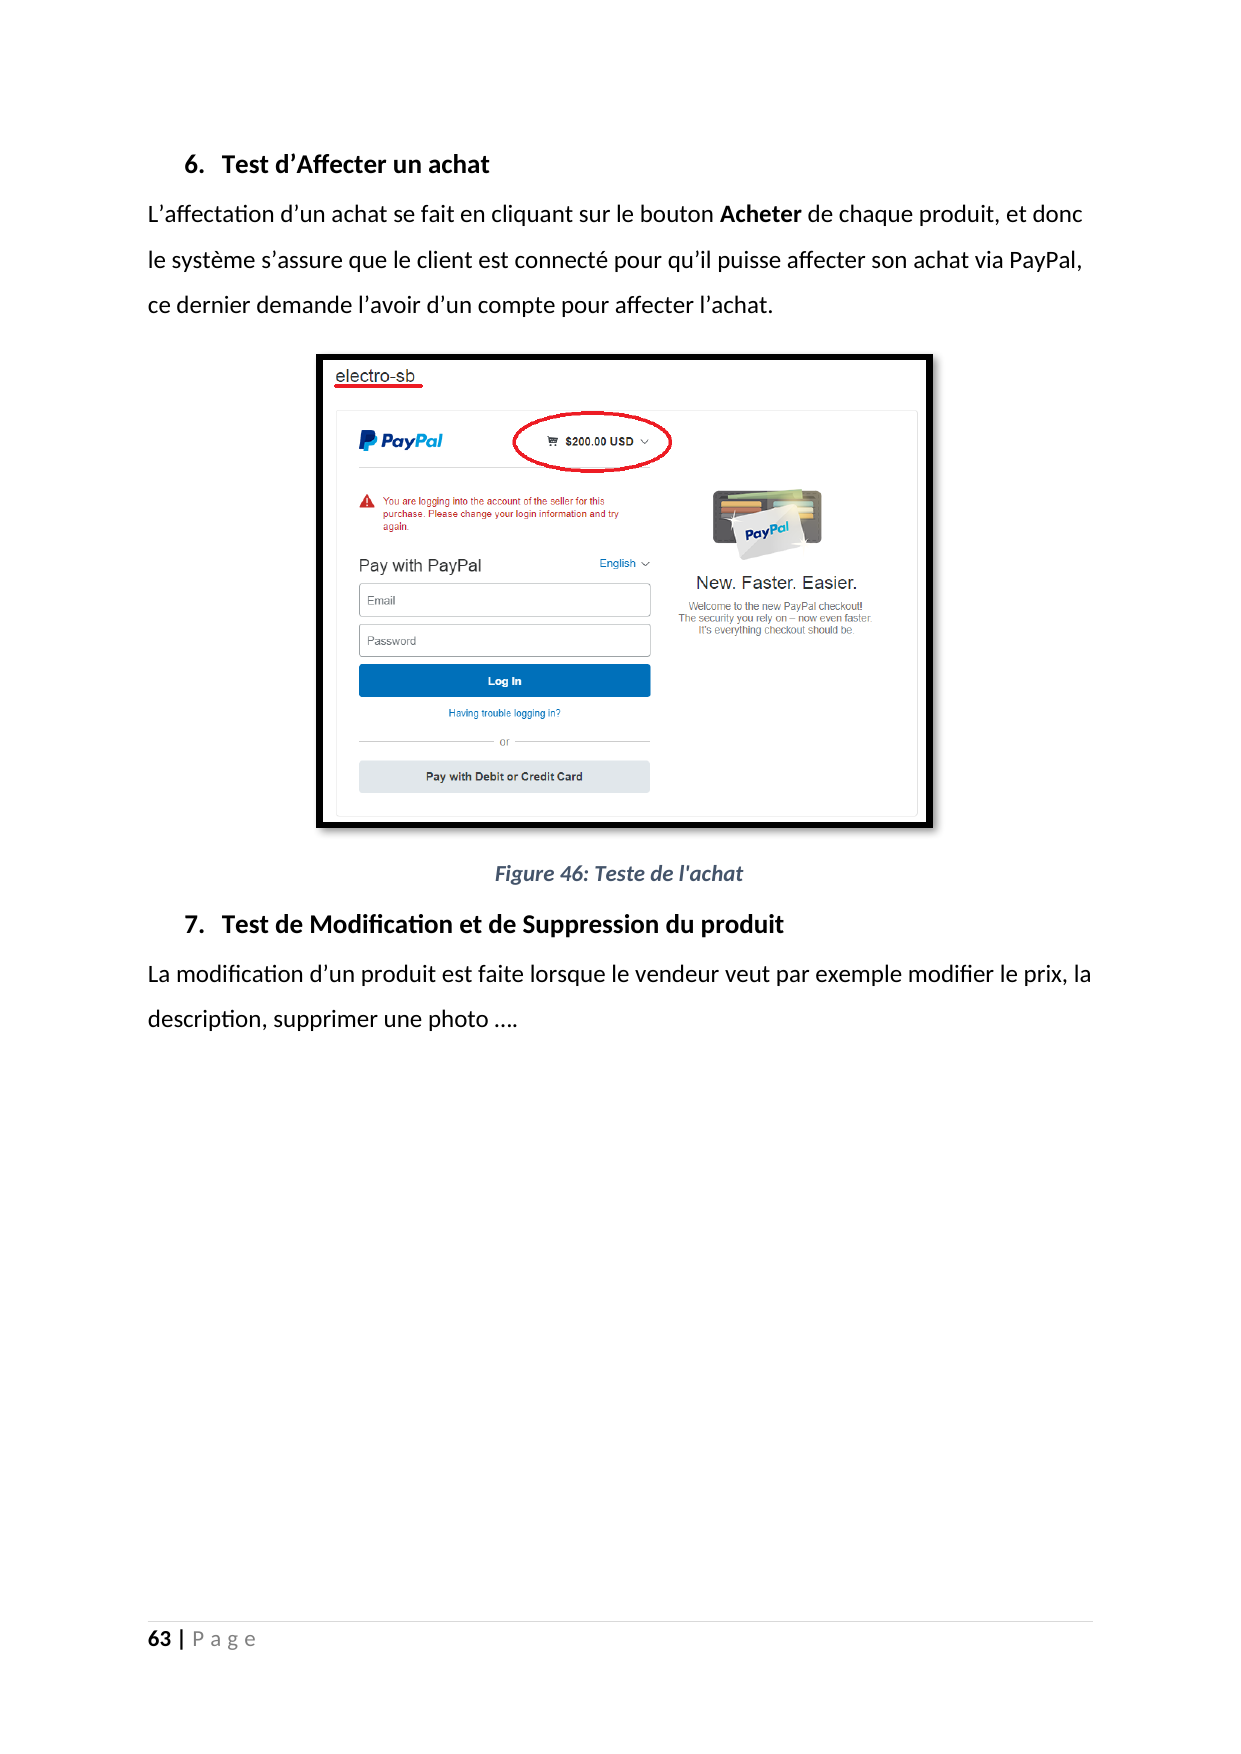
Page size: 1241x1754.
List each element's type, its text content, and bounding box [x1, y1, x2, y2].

picture [323, 360, 926, 822]
text Figure 46: Teste de l'achat [148, 859, 1093, 887]
subtitle Test de Modification et de Suppression du produit [184, 907, 1093, 941]
text La modification d’un produit est faite lorsque le vendeur veut par exemple modifier le prix, la description, supprimer une photo …. [148, 958, 1093, 1034]
text L’affectation d’un achat se fait en cliquant sur le bouton Acheter de chaque produit, et donc le système s’assure que le client est connecté pour qu’il puisse affecter son achat via PayPal, ce dernier demande l’avoir d’un compte pour affecter l’achat. [148, 198, 1093, 320]
subtitle Test d’Affecter un achat [184, 148, 1093, 181]
